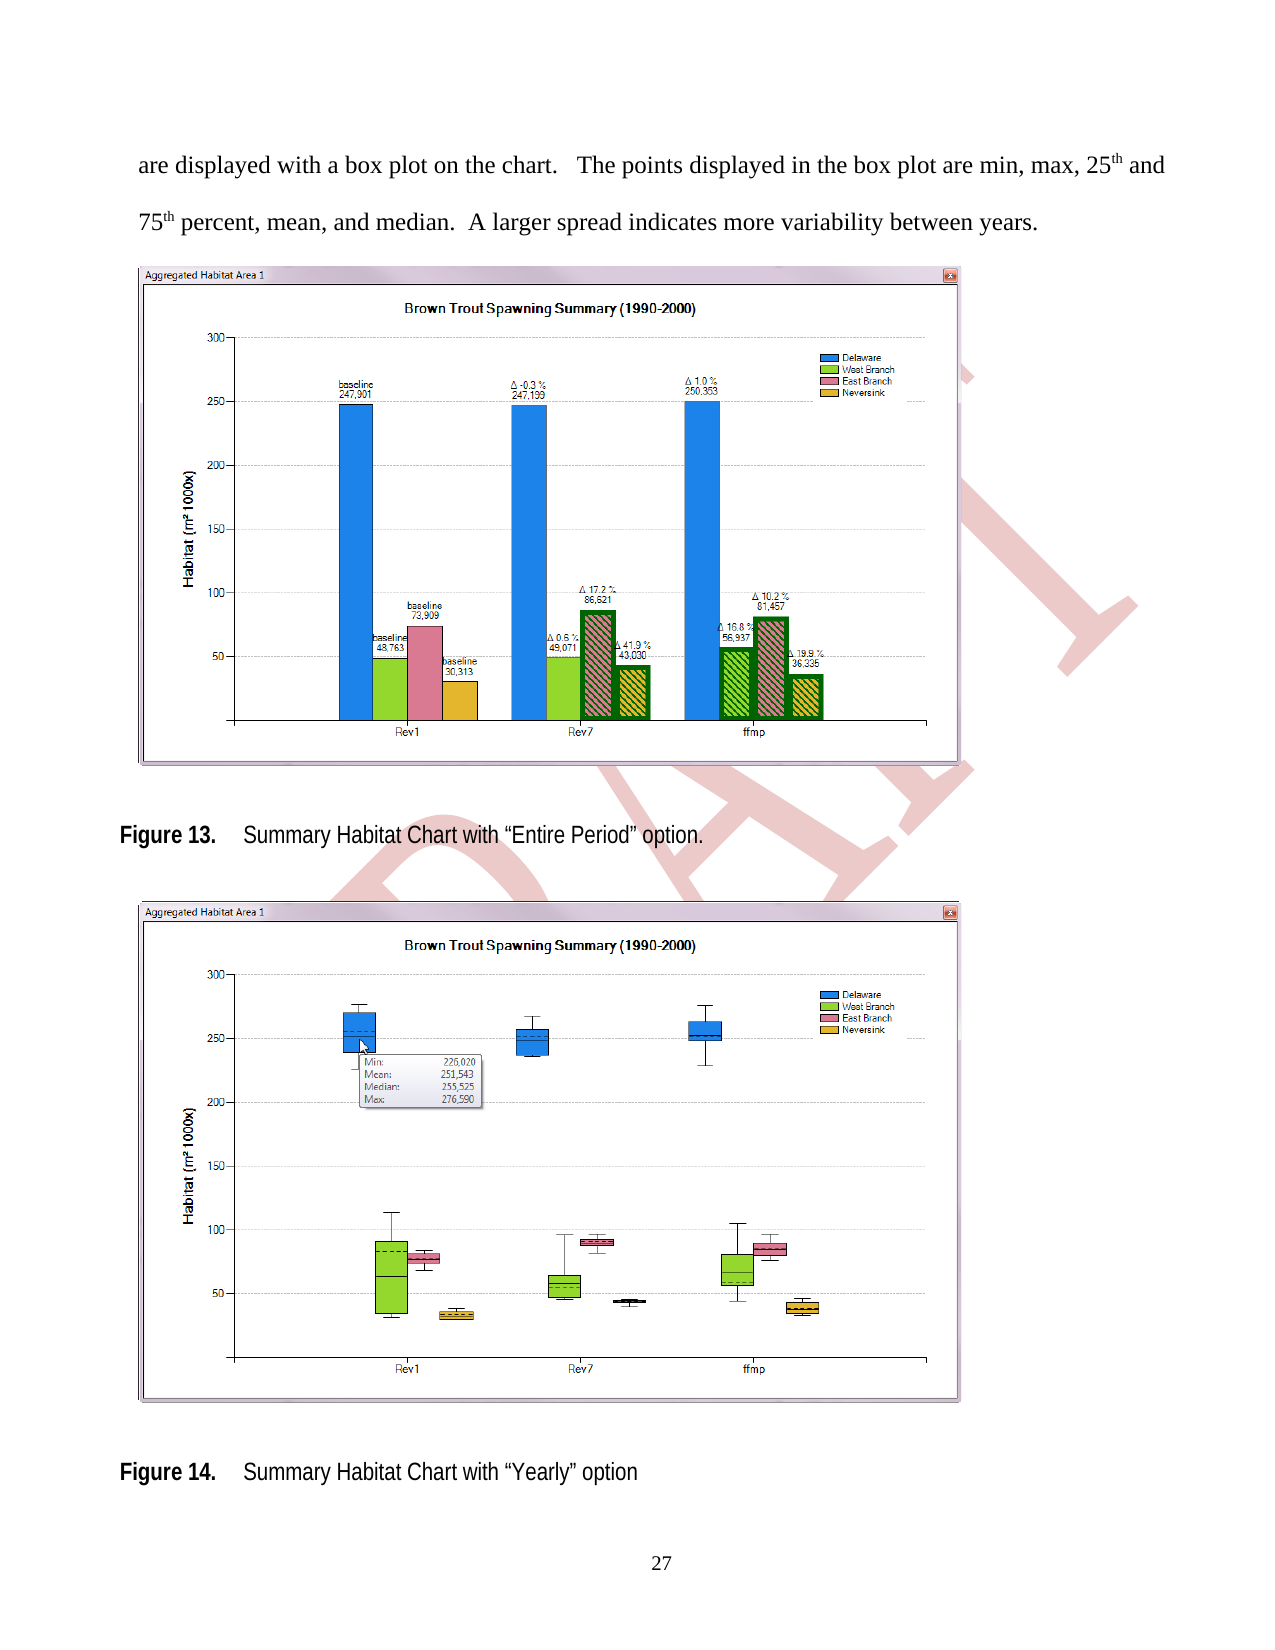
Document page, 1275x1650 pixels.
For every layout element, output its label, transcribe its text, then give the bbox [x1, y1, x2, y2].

text Summary Habitat Chart with “Entire Period” option. [168, 819, 1185, 848]
picture [138, 265, 962, 766]
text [138, 150, 1185, 236]
text Summary Habitat Chart with “Yearly” option [168, 1457, 1185, 1485]
picture [138, 901, 962, 1403]
